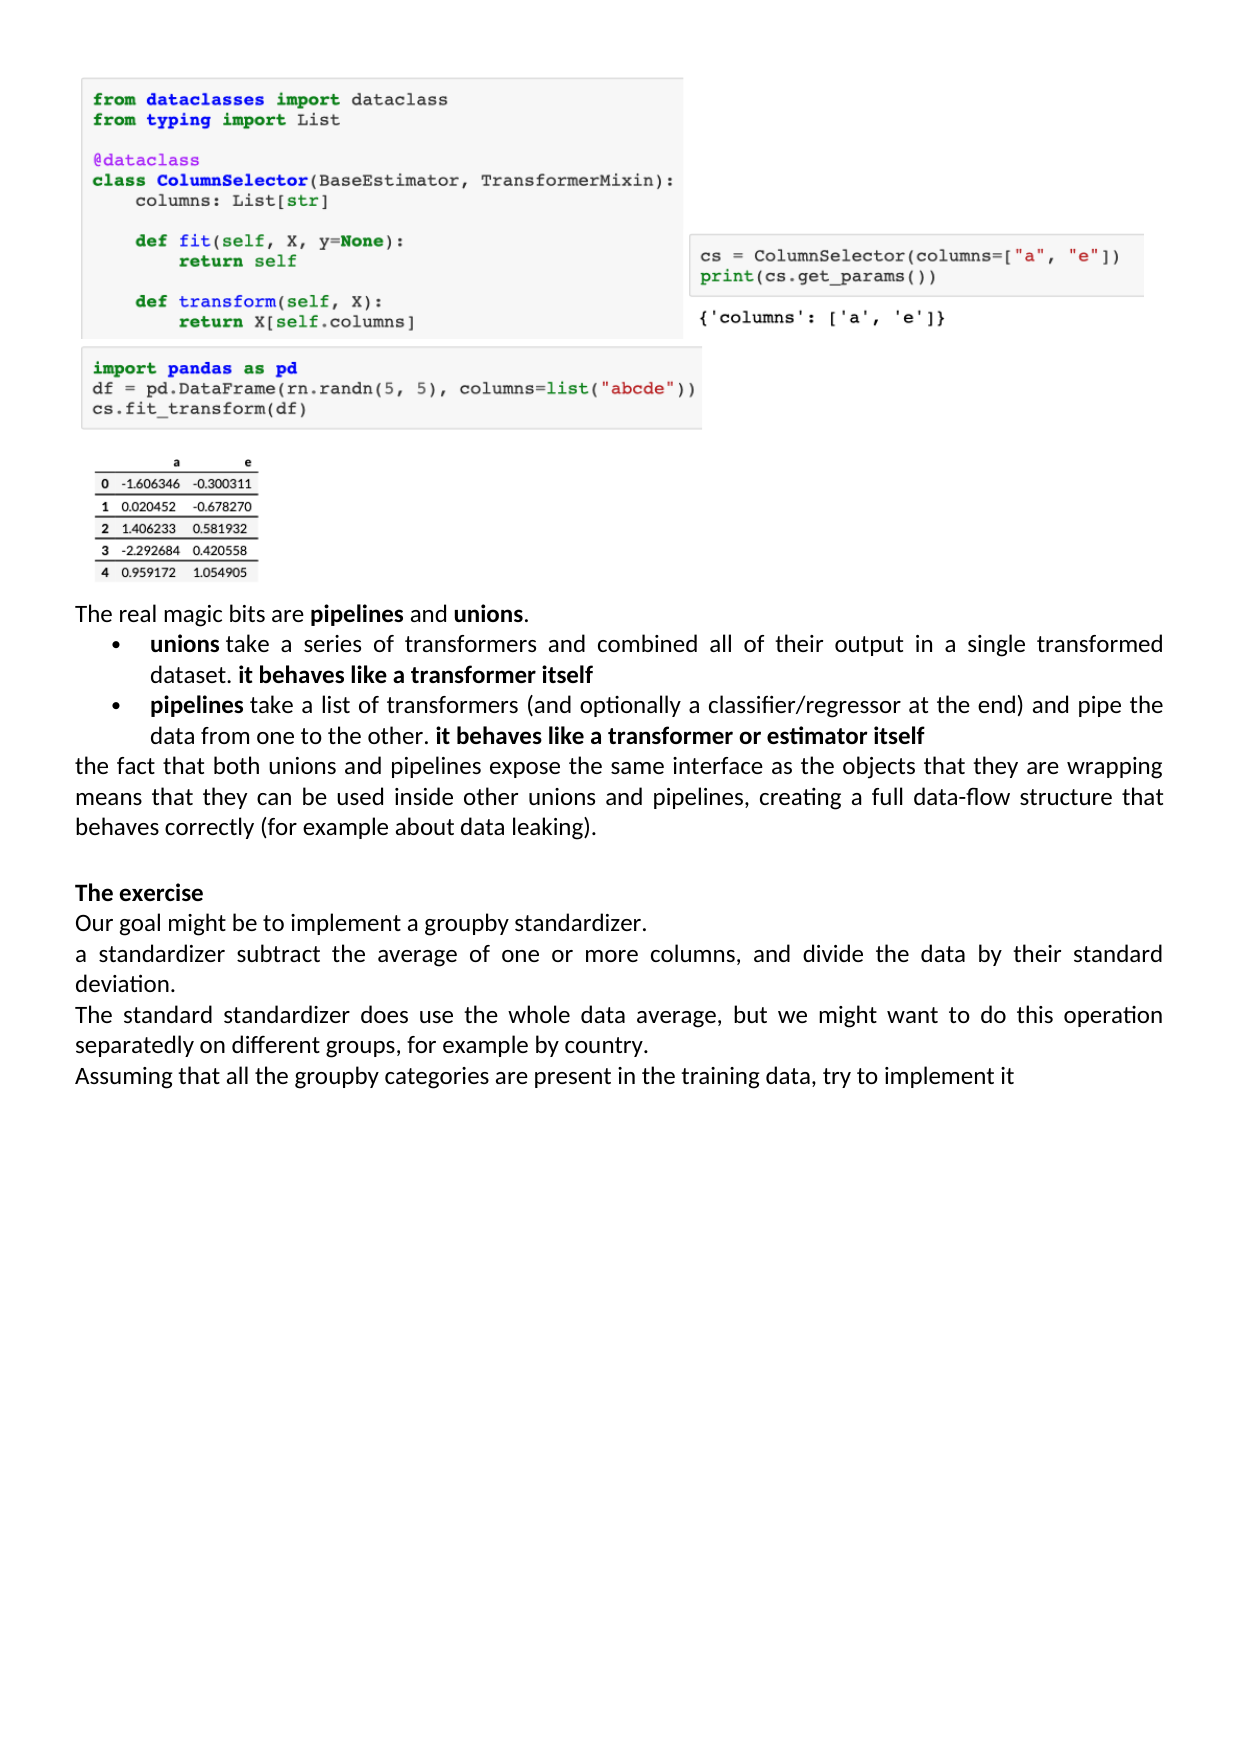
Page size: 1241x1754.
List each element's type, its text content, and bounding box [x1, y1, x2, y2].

subtitle The exercise [75, 877, 1165, 907]
text The real magic bits are pipelines and unions. [75, 598, 1165, 628]
list pipelines take a list of transformers (and optionally a classifier/regressor at the end) and pipe the data from one to the other. it behaves like a transformer or estimator itself [112, 689, 1165, 751]
text Assuming that all the groupby categories are present in the training data, try to implement it [75, 1060, 1165, 1090]
list unions take a series of transformers and combined all of their output in a single transformed dataset. it behaves like a transformer itself [112, 628, 1165, 689]
text a standardizer subtract the average of one or more columns, and divide the data by their standard deviation. [75, 938, 1165, 999]
picture [75, 75, 1144, 598]
text The standard standardizer does use the whole data average, but we might want to do this operation separatedly on different groups, for example by country. [75, 999, 1165, 1060]
text Our goal might be to implement a groupby standardizer. [75, 907, 1165, 938]
text the fact that both unions and pipelines expose the same interface as the objects that they are wrapping means that they can be used inside other unions and pipelines, creating a full data-flow structure that behaves correctly (for example about data leaking). [75, 751, 1165, 842]
